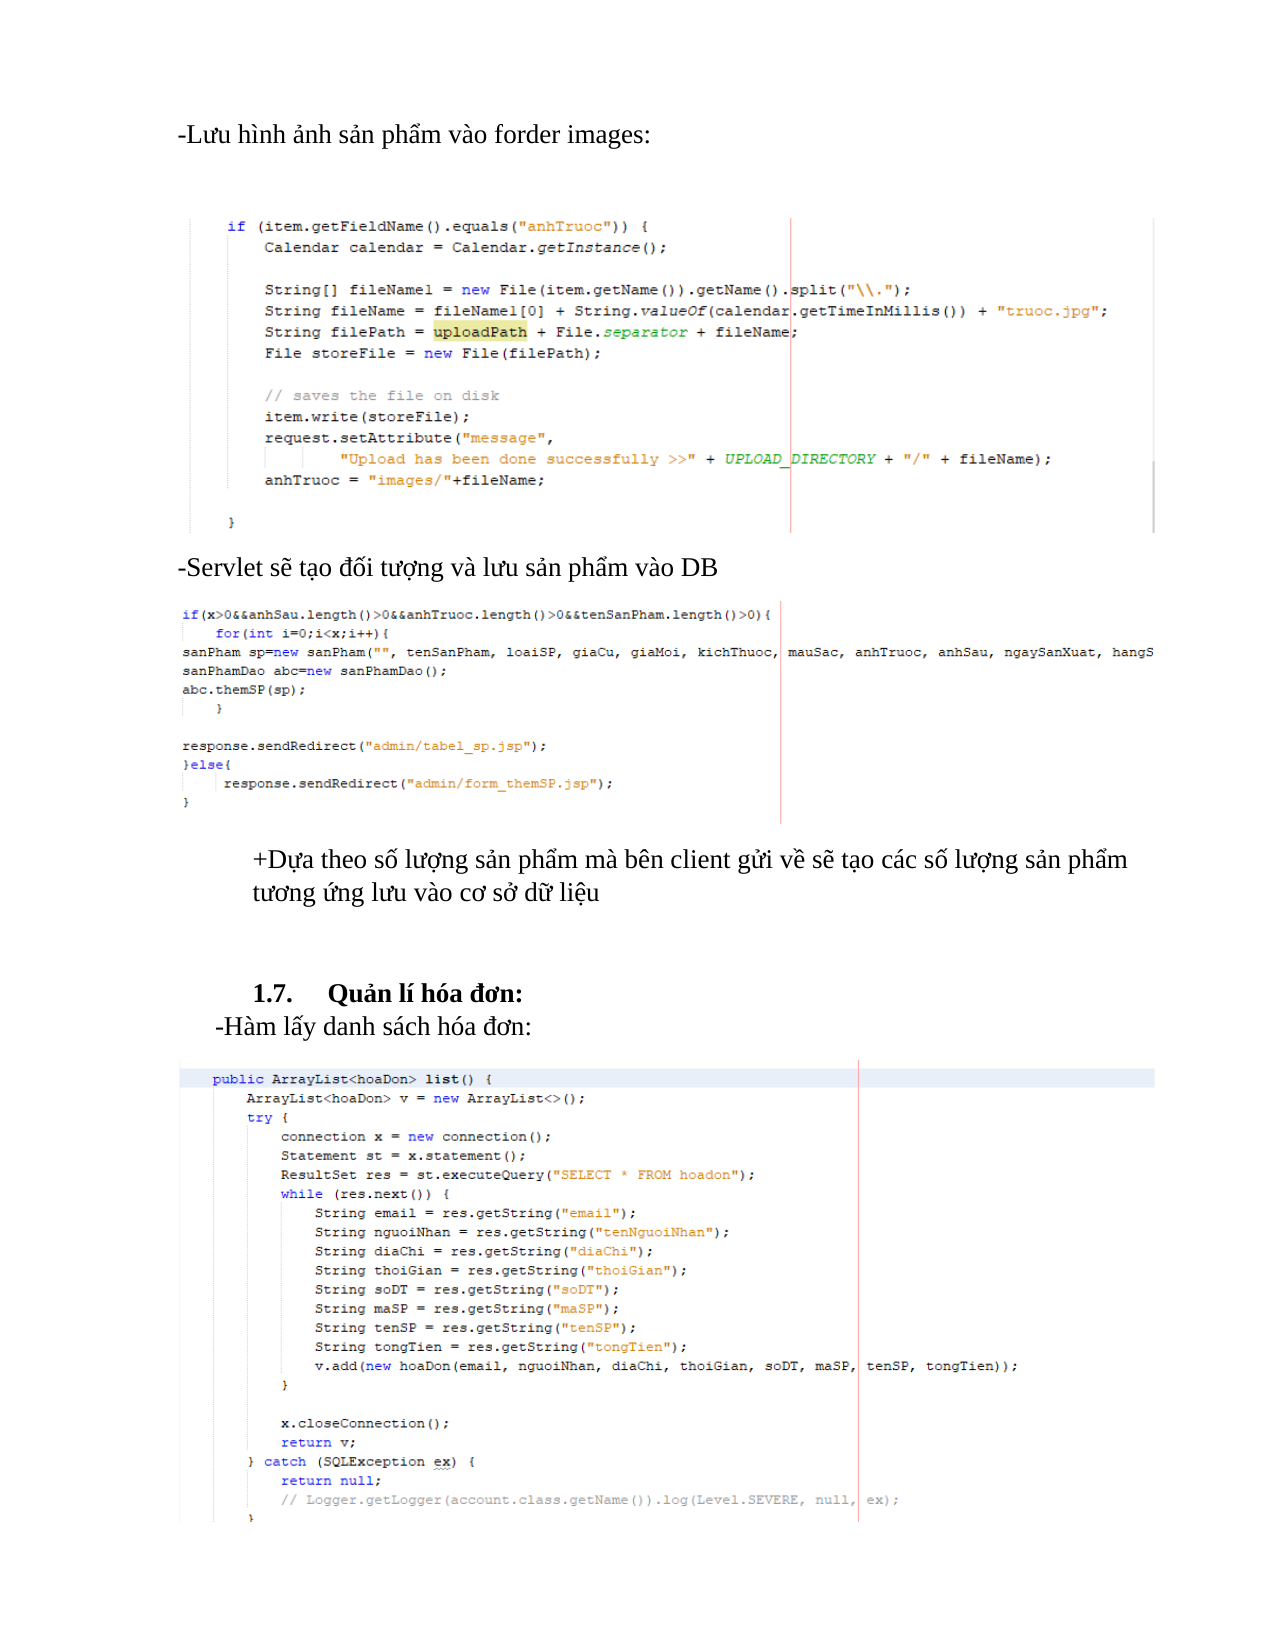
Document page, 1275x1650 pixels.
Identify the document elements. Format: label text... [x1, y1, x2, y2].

picture [179, 218, 1155, 533]
text -Servlet sẽ tạo đối tượng và lưu sản phẩm vào DB [177, 552, 1157, 583]
list Quản lí hóa đơn: [252, 977, 1157, 1008]
picture [179, 601, 1155, 824]
text +Dựa theo số lượng sản phẩm mà bên client gửi về sẽ tạo các số lượng sản phẩm tương ứng lưu vào cơ sở dữ liệu [252, 843, 1157, 907]
picture [179, 1060, 1155, 1522]
list -Hàm lấy danh sách hóa đơn: [215, 1010, 1157, 1041]
text -Lưu hình ảnh sản phẩm vào forder images: [177, 118, 1157, 149]
